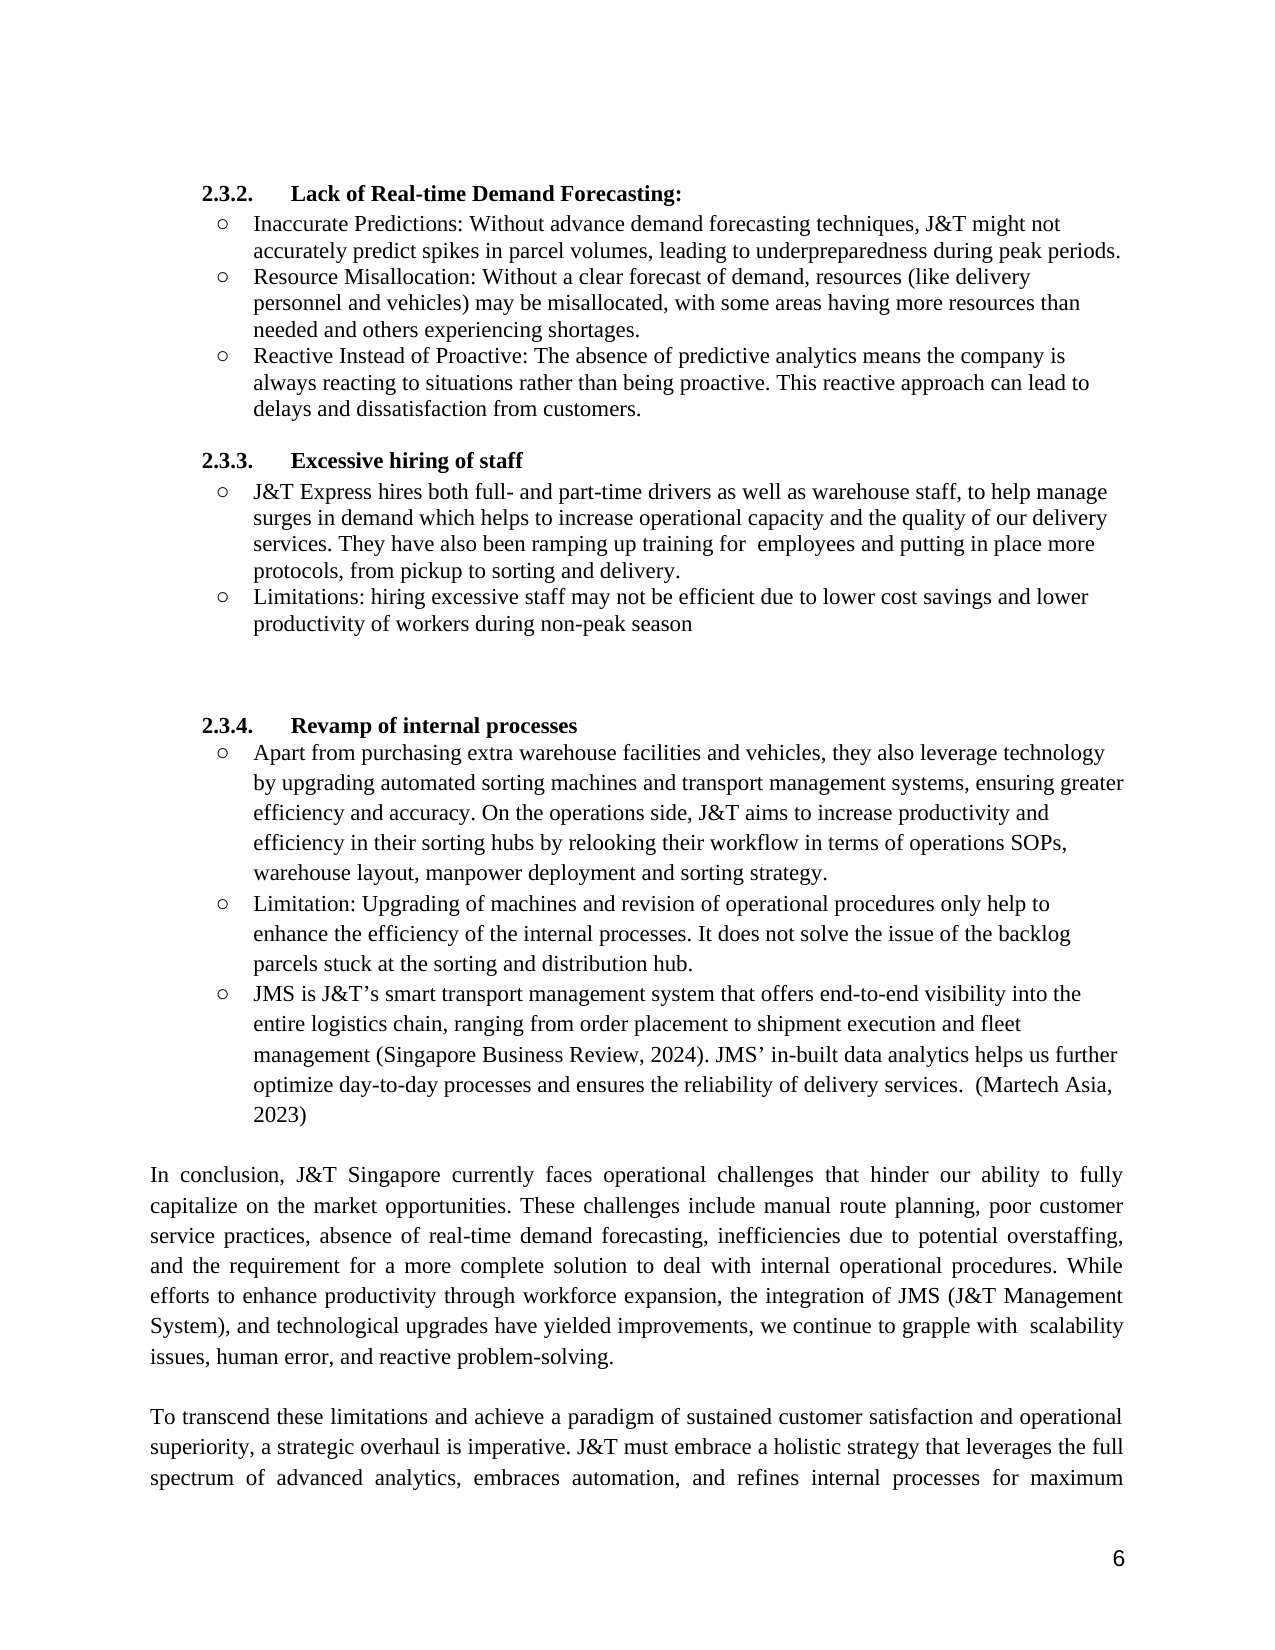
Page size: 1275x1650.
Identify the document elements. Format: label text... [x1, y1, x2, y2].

list Inaccurate Predictions: Without advance demand forecasting techniques, J&T might not accurately predict spikes in parcel volumes, leading to underpreparedness during peak periods. [216, 210, 1125, 263]
list JMS is J&T’s smart transport management system that offers end-to-end visibility into the entire logistics chain, ranging from order placement to shipment execution and fleet management (Singapore Business Review, 2024). JMS’ in-built data analytics helps us further optimize day-to-day processes and ensures the reliability of delivery services. (Martech Asia, 2023) [216, 980, 1125, 1127]
list Apart from purchasing extra warehouse facilities and vehicles, they also leverage technology by upgrading automated sorting machines and transport management systems, ensuring greater efficiency and accuracy. On the operations side, J&T aims to increase productivity and efficiency in their sorting hubs by relooking their workflow in terms of operations SOPs, warehouse layout, manpower deployment and sorting strategy. [216, 739, 1125, 886]
text In conclusion, J&T Singapore currently faces operational challenges that hinder our ability to fully capitalize on the market opportunities. These challenges include manual route planning, poor customer service practices, absence of real-time demand forecasting, inefficiencies due to potential overstaffing, and the requirement for a more complete solution to deal with internal operational procedures. While efforts to enhance productivity through workforce expansion, the integration of JMS (J&T Management System), and technological upgrades have yielded improvements, we continue to grapple with scalability issues, human error, and reactive problem-solving. [150, 1162, 1125, 1369]
list Limitation: Upgrading of machines and revision of operational procedures only help to enhance the efficiency of the internal processes. It does not solve the issue of the backlog parcels stuck at the sorting and distribution hub. [216, 890, 1125, 976]
list Resource Misallocation: Without a clear forecast of demand, resources (like delivery personnel and vehicles) may be misallocated, with some areas having more resources than needed and others experiencing shortages. [216, 263, 1125, 342]
subtitle Revamp of internal processes [253, 712, 1125, 739]
subtitle Lack of Real-time Demand Forecasting: [253, 180, 1125, 207]
list Reactive Instead of Proactive: The absence of predictive analytics means the company is always reacting to situations rather than being proactive. This reactive approach can lead to delays and dissatisfaction from customers. [216, 342, 1125, 421]
list J&T Express hires both full- and part-time drivers as well as warehouse staff, to help manage surges in demand which helps to increase operational capacity and the quality of our delivery services. They have also been ramping up training for employees and putting in place more protocols, from pickup to sorting and delivery. [216, 478, 1125, 583]
list Limitations: hiring excessive staff may not be efficient due to lower cost savings and lower productivity of workers during non-peak season [216, 583, 1125, 636]
subtitle Excessive hiring of staff [253, 448, 1125, 474]
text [150, 1403, 1125, 1490]
